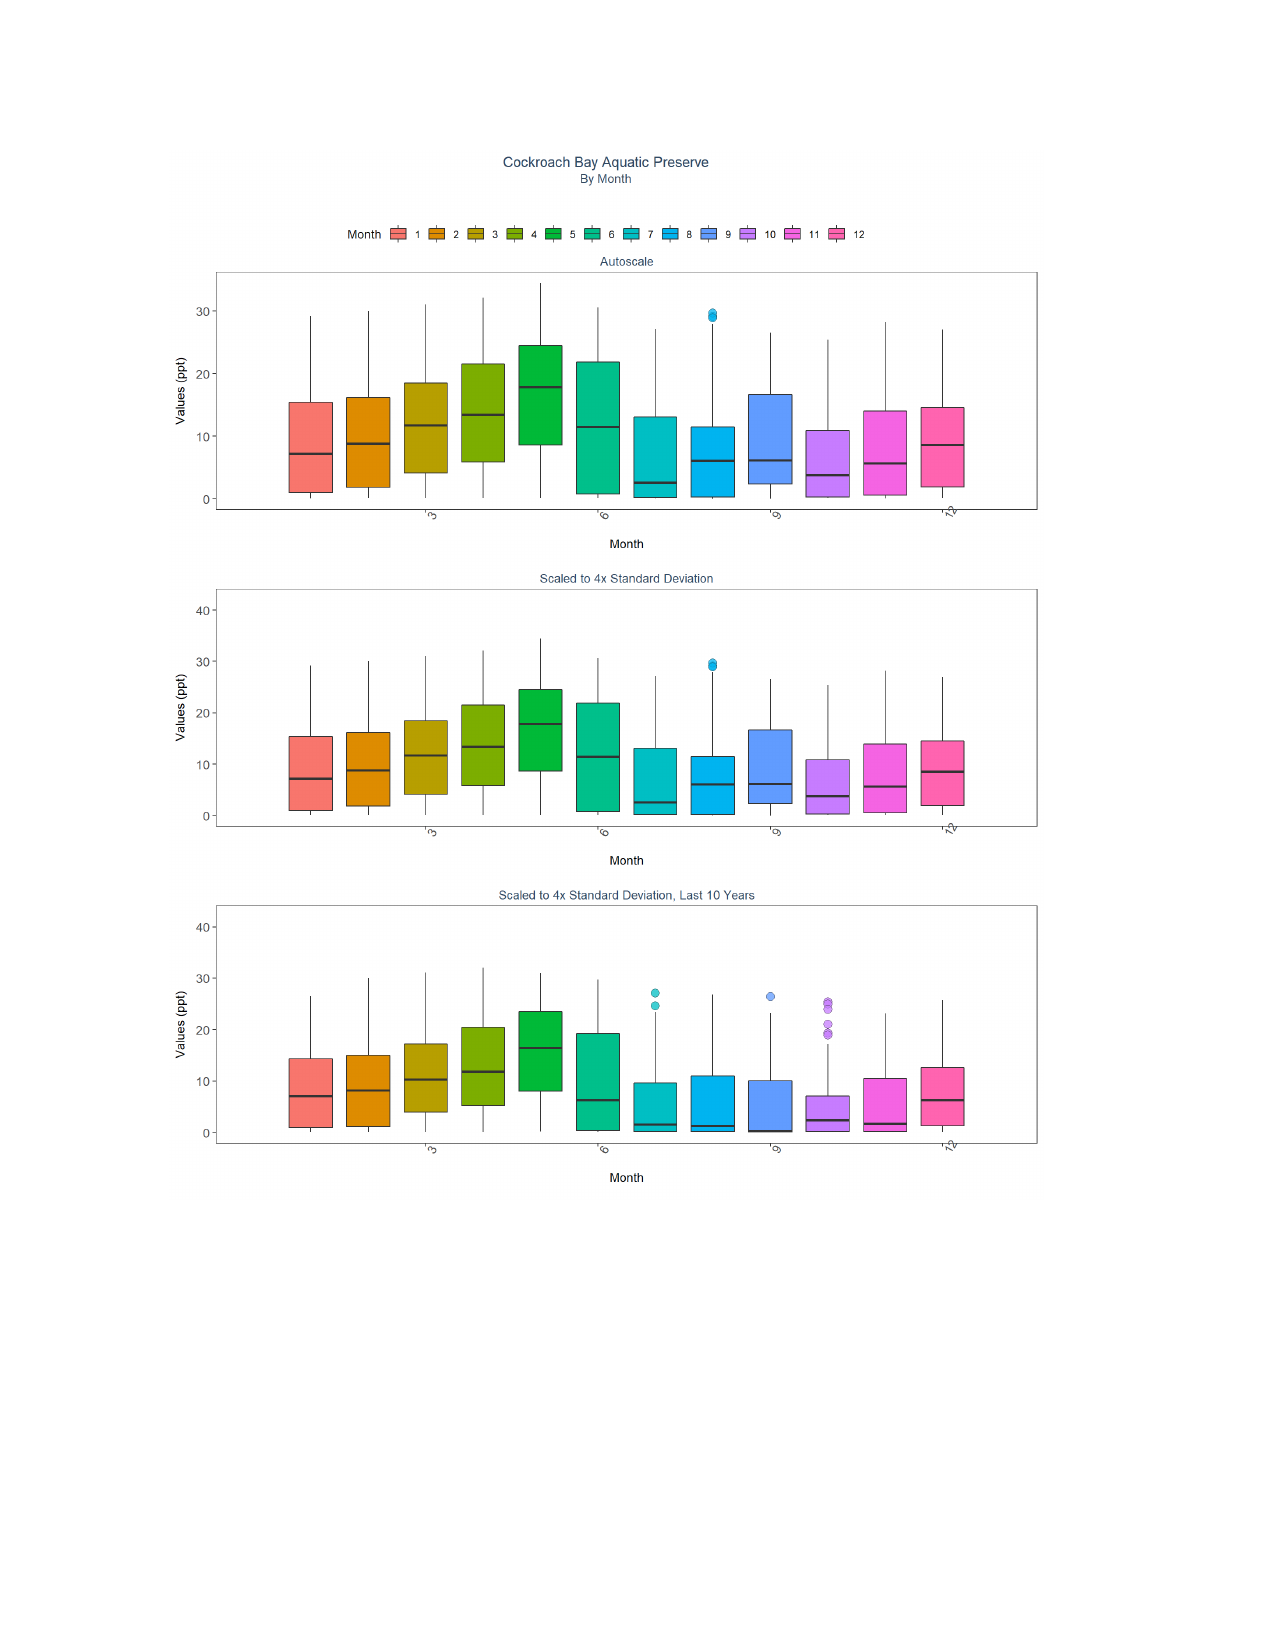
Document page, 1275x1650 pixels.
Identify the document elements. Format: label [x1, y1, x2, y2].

picture [168, 150, 1044, 1200]
